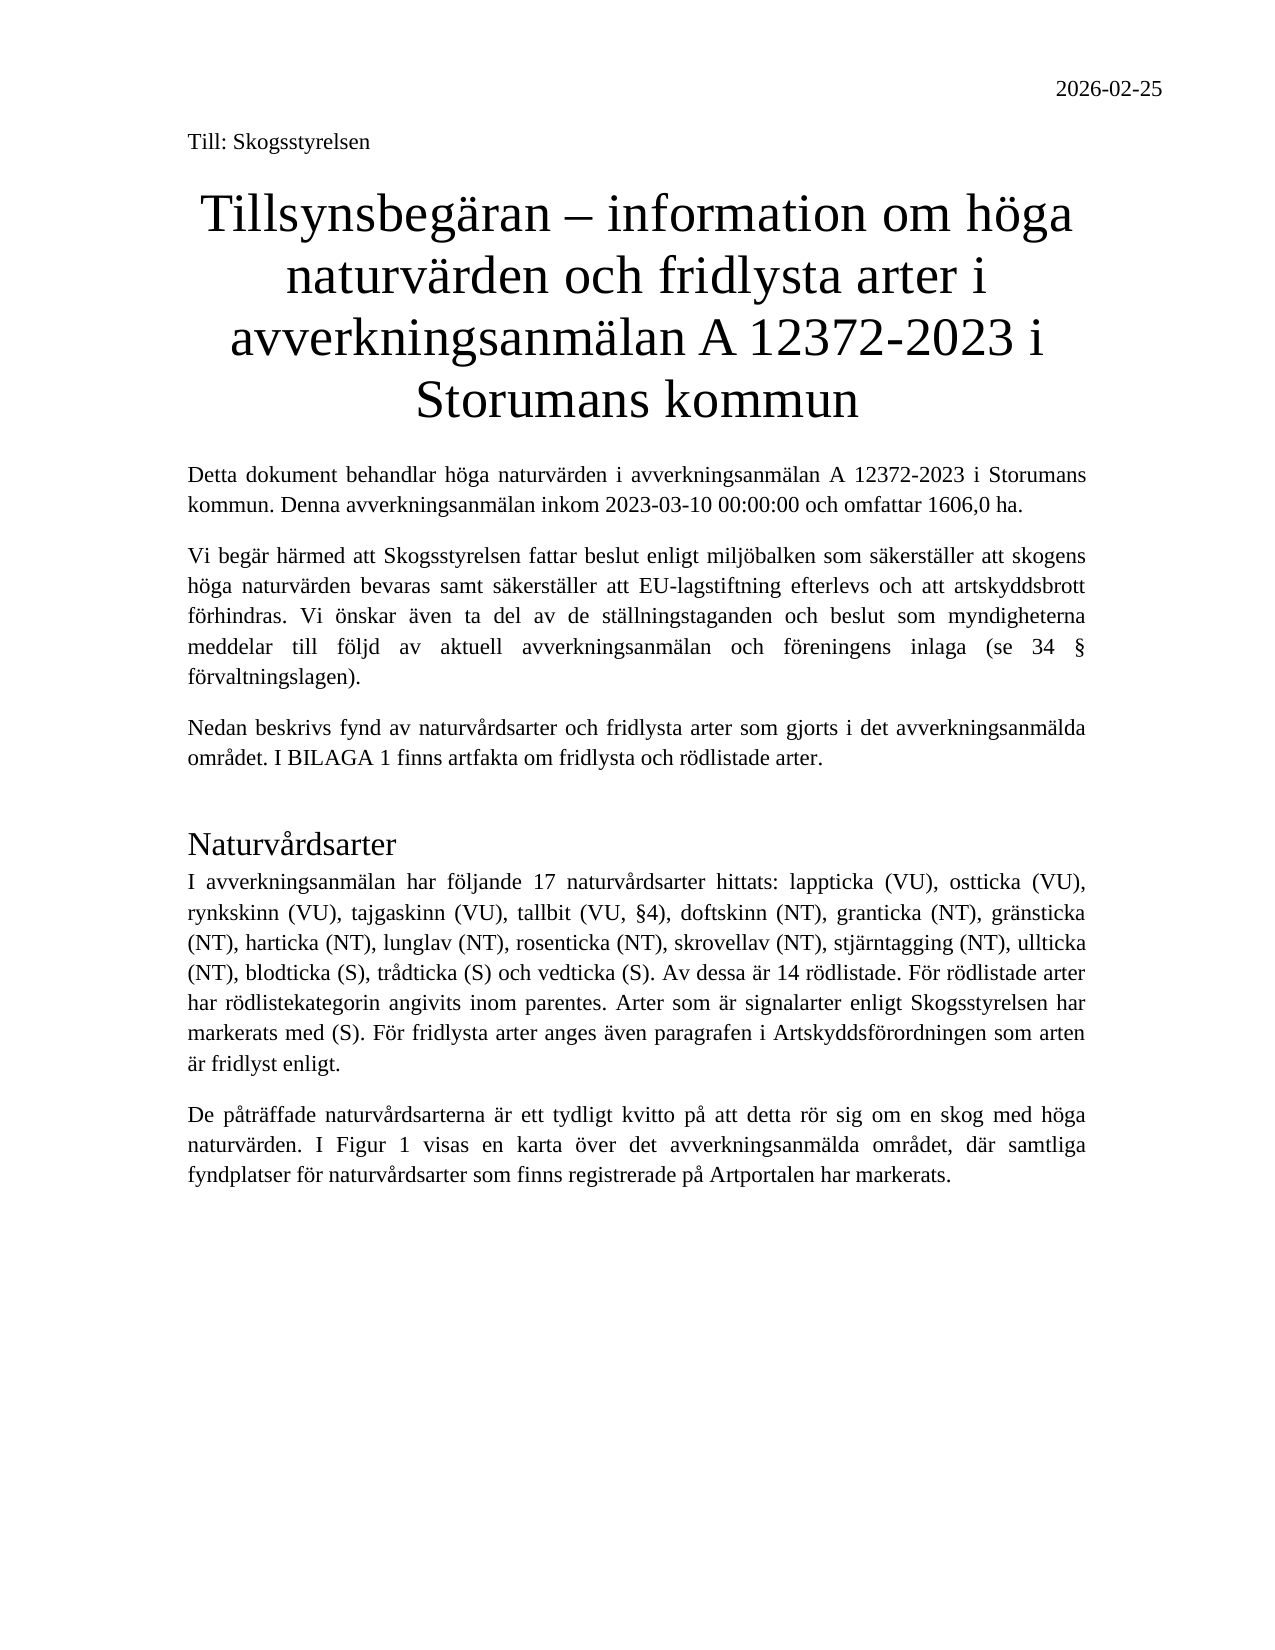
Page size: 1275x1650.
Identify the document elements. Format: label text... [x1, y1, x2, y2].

title Tillsynsbegäran – information om höga naturvärden och fridlysta arter i avverkningsanmälan A 12372-2023 i Storumans kommun [187, 180, 1087, 429]
text Nedan beskrivs fynd av naturvårdsarter och fridlysta arter som gjorts i det avverkningsanmälda området. I BILAGA 1 finns artfakta om fridlysta och rödlistade arter. [187, 714, 1087, 771]
text De påträffade naturvårdsarterna är ett tydligt kvitto på att detta rör sig om en skog med höga naturvärden. I Figur 1 visas en karta över det avverkningsanmälda området, där samtliga fyndplatser för naturvårdsarter som finns registrerade på Artportalen har markerats. [187, 1101, 1087, 1187]
text Vi begär härmed att Skogsstyrelsen fattar beslut enligt miljöbalken som säkerställer att skogens höga naturvärden bevaras samt säkerställer att EU-lagstiftning efterlevs och att artskyddsbrott förhindras. Vi önskar även ta del av de ställningstaganden och beslut som myndigheterna meddelar till följd av aktuell avverkningsanmälan och föreningens inlaga (se 34 § förvaltningslagen). [187, 542, 1087, 689]
subtitle Naturvårdsarter [187, 824, 1087, 863]
text Detta dokument behandlar höga naturvärden i avverkningsanmälan A 12372-2023 i Storumans kommun. Denna avverkningsanmälan inkom 2023-03-10 00:00:00 och omfattar 1606,0 ha. [187, 461, 1087, 517]
text I avverkningsanmälan har följande 17 naturvårdsarter hittats: lappticka (VU), ostticka (VU), rynkskinn (VU), tajgaskinn (VU), tallbit (VU, §4), doftskinn (NT), granticka (NT), gränsticka (NT), harticka (NT), lunglav (NT), rosenticka (NT), skrovellav (NT), stjärntagging (NT), ullticka (NT), blodticka (S), trådticka (S) och vedticka (S). Av dessa är 14 rödlistade. För rödlistade arter har rödlistekategorin angivits inom parentes. Arter som är signalarter enligt Skogsstyrelsen har markerats med (S). För fridlysta arter anges även paragrafen i Artskyddsförordningen som arten är fridlyst enligt. [187, 868, 1087, 1076]
